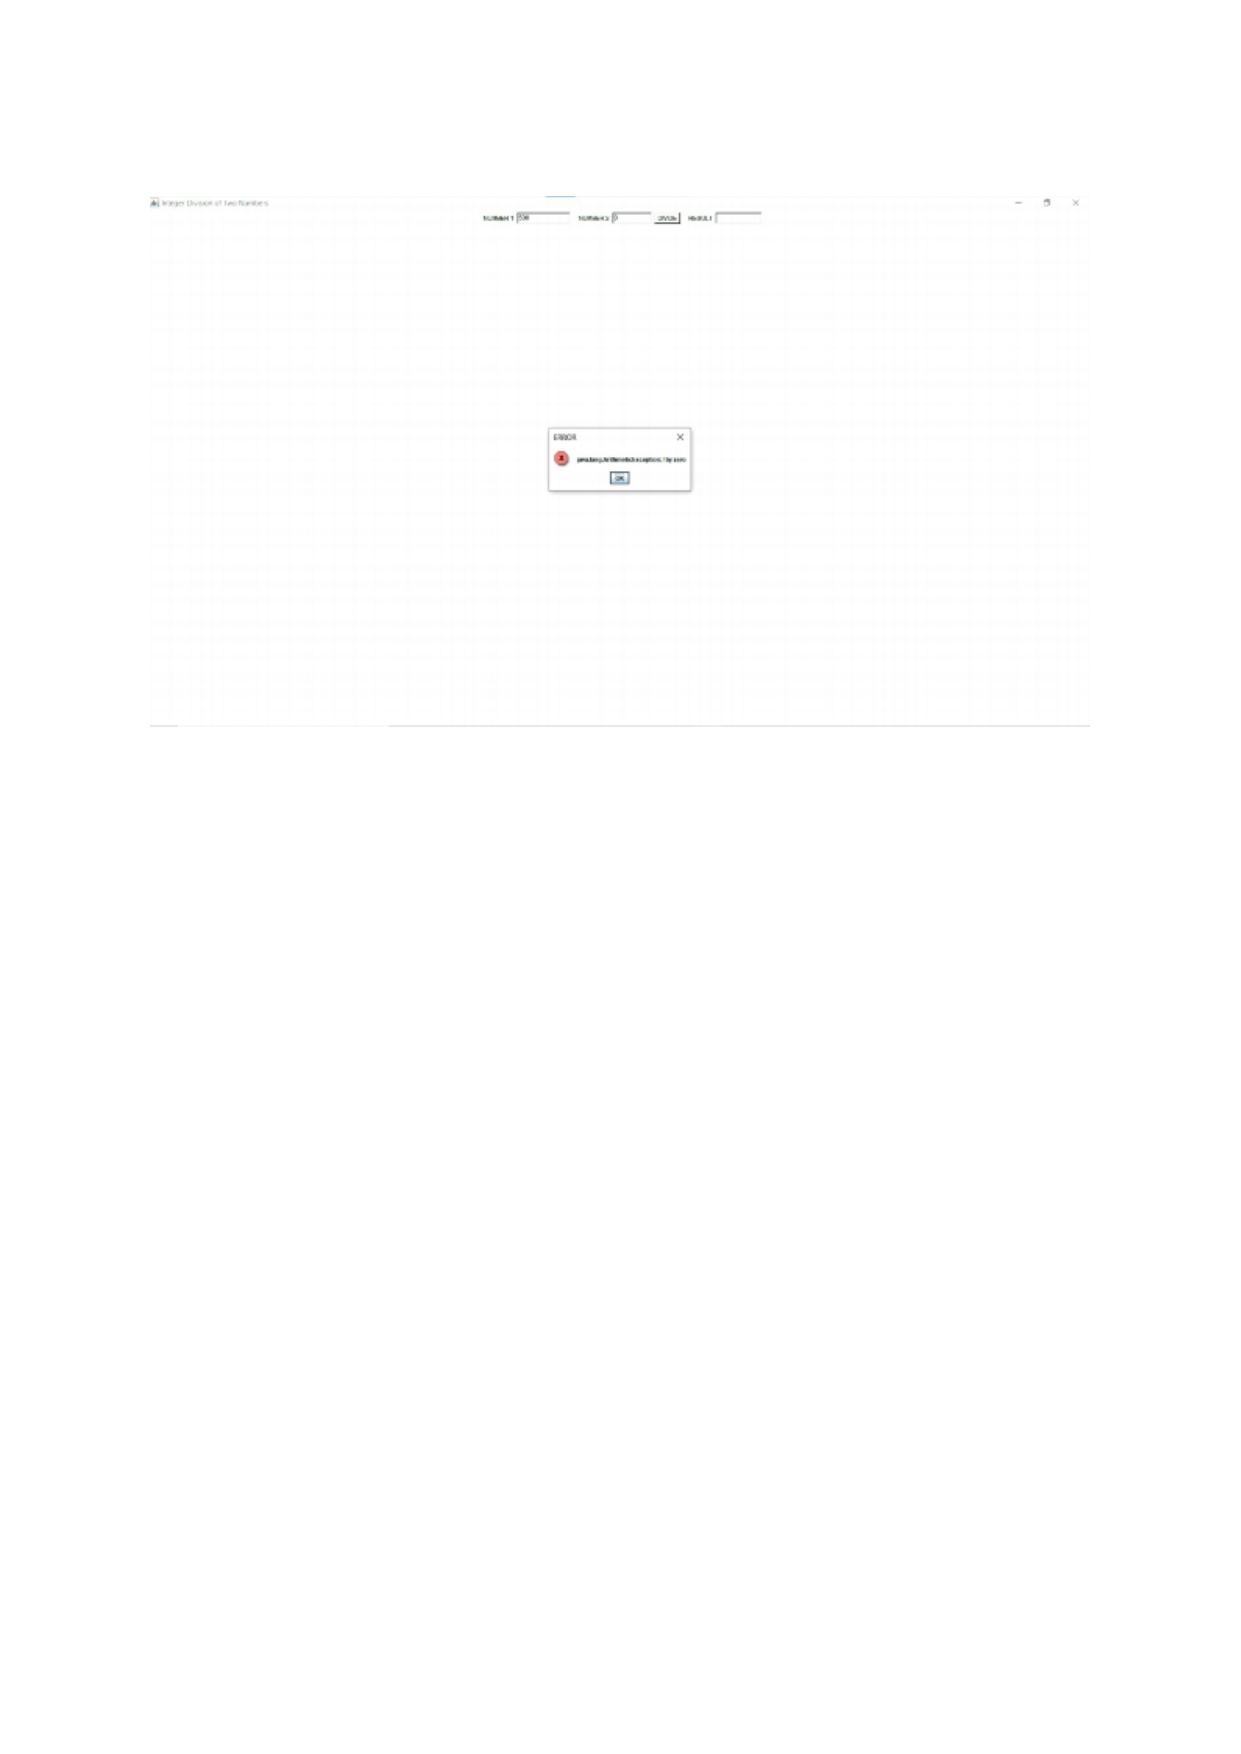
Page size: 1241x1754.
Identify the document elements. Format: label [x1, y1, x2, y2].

picture [150, 196, 1091, 727]
